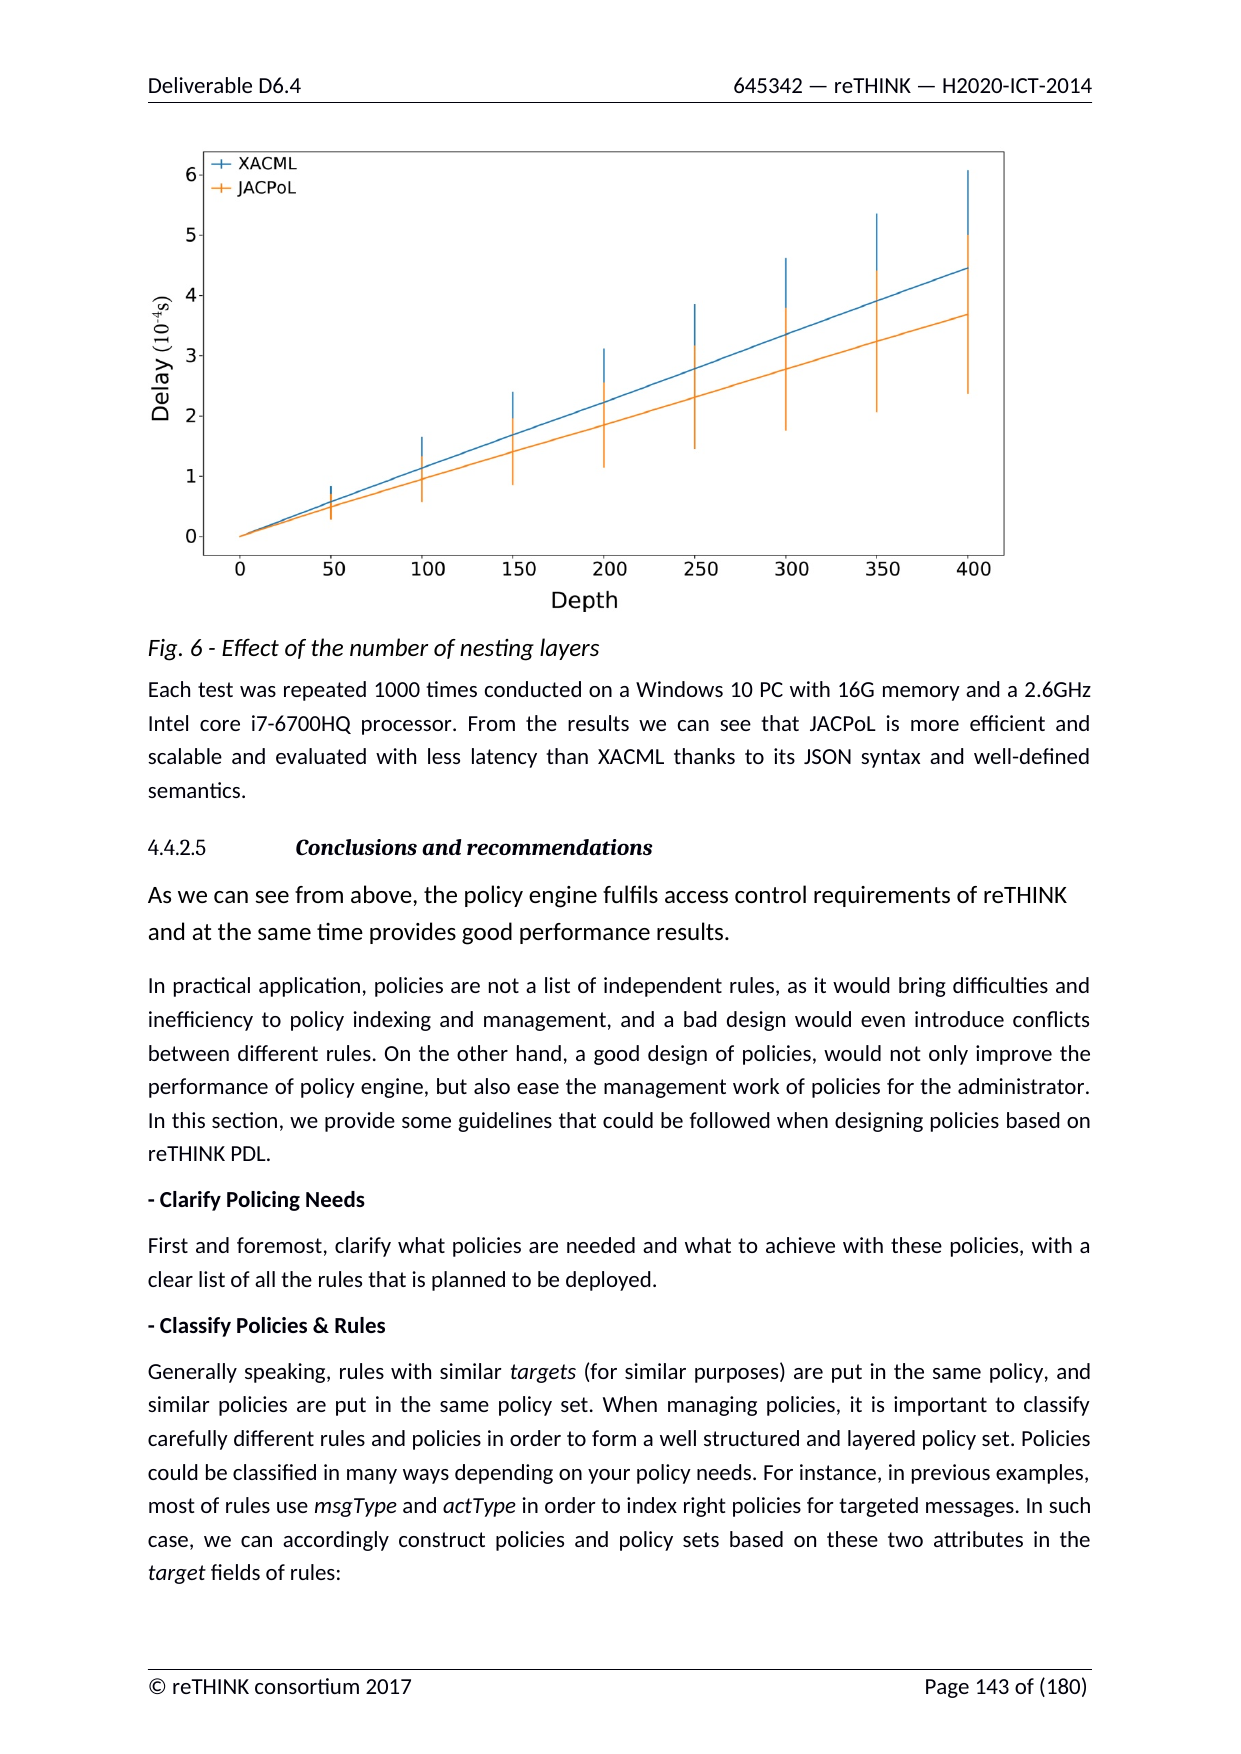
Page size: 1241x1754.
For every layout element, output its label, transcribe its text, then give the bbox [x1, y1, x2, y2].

subtitle Conclusions and recommendations [148, 834, 1092, 861]
text - Classify Policies & Rules [148, 1311, 1092, 1339]
text Generally speaking, rules with similar targets (for similar purposes) are put in the same policy, and similar policies are put in the same policy set. When managing policies, it is important to classify carefully different rules and policies in order to form a well structured and layered policy set. Policies could be classified in many ways depending on your policy needs. For instance, in previous examples, most of rules use msgType and actType in order to index right policies for targeted messages. In such case, we can accordingly construct policies and policy sets based on these two attributes in the target fields of rules: [148, 1357, 1092, 1586]
picture [147, 147, 1023, 612]
text - Clarify Policing Needs [148, 1185, 1092, 1213]
text Fig. 6 - Effect of the number of nesting layers [148, 632, 1092, 663]
text First and foremost, clarify what policies are needed and what to achieve with these policies, with a clear list of all the rules that is planned to be deployed. [148, 1231, 1092, 1293]
text As we can see from above, the policy engine fulfils access control requirements of reTHINK and at the same time provides good performance results. [148, 880, 1092, 947]
text Each test was repeated 1000 times conducted on a Windows 10 PC with 16G memory and a 2.6GHz Intel core i7-6700HQ processor. From the results we can see that JACPoL is more efficient and scalable and evaluated with less latency than XACML thanks to its JSON syntax and well-defined semantics. [148, 675, 1092, 804]
text In practical application, policies are not a list of independent rules, as it would bring difficulties and inefficiency to policy indexing and management, and a bad design would even introduce conflicts between different rules. On the other hand, a good design of policies, would not only improve the performance of policy engine, but also ease the management work of policies for the administrator. In this section, we provide some guidelines that could be followed when designing policies based on reTHINK PDL. [148, 972, 1092, 1167]
